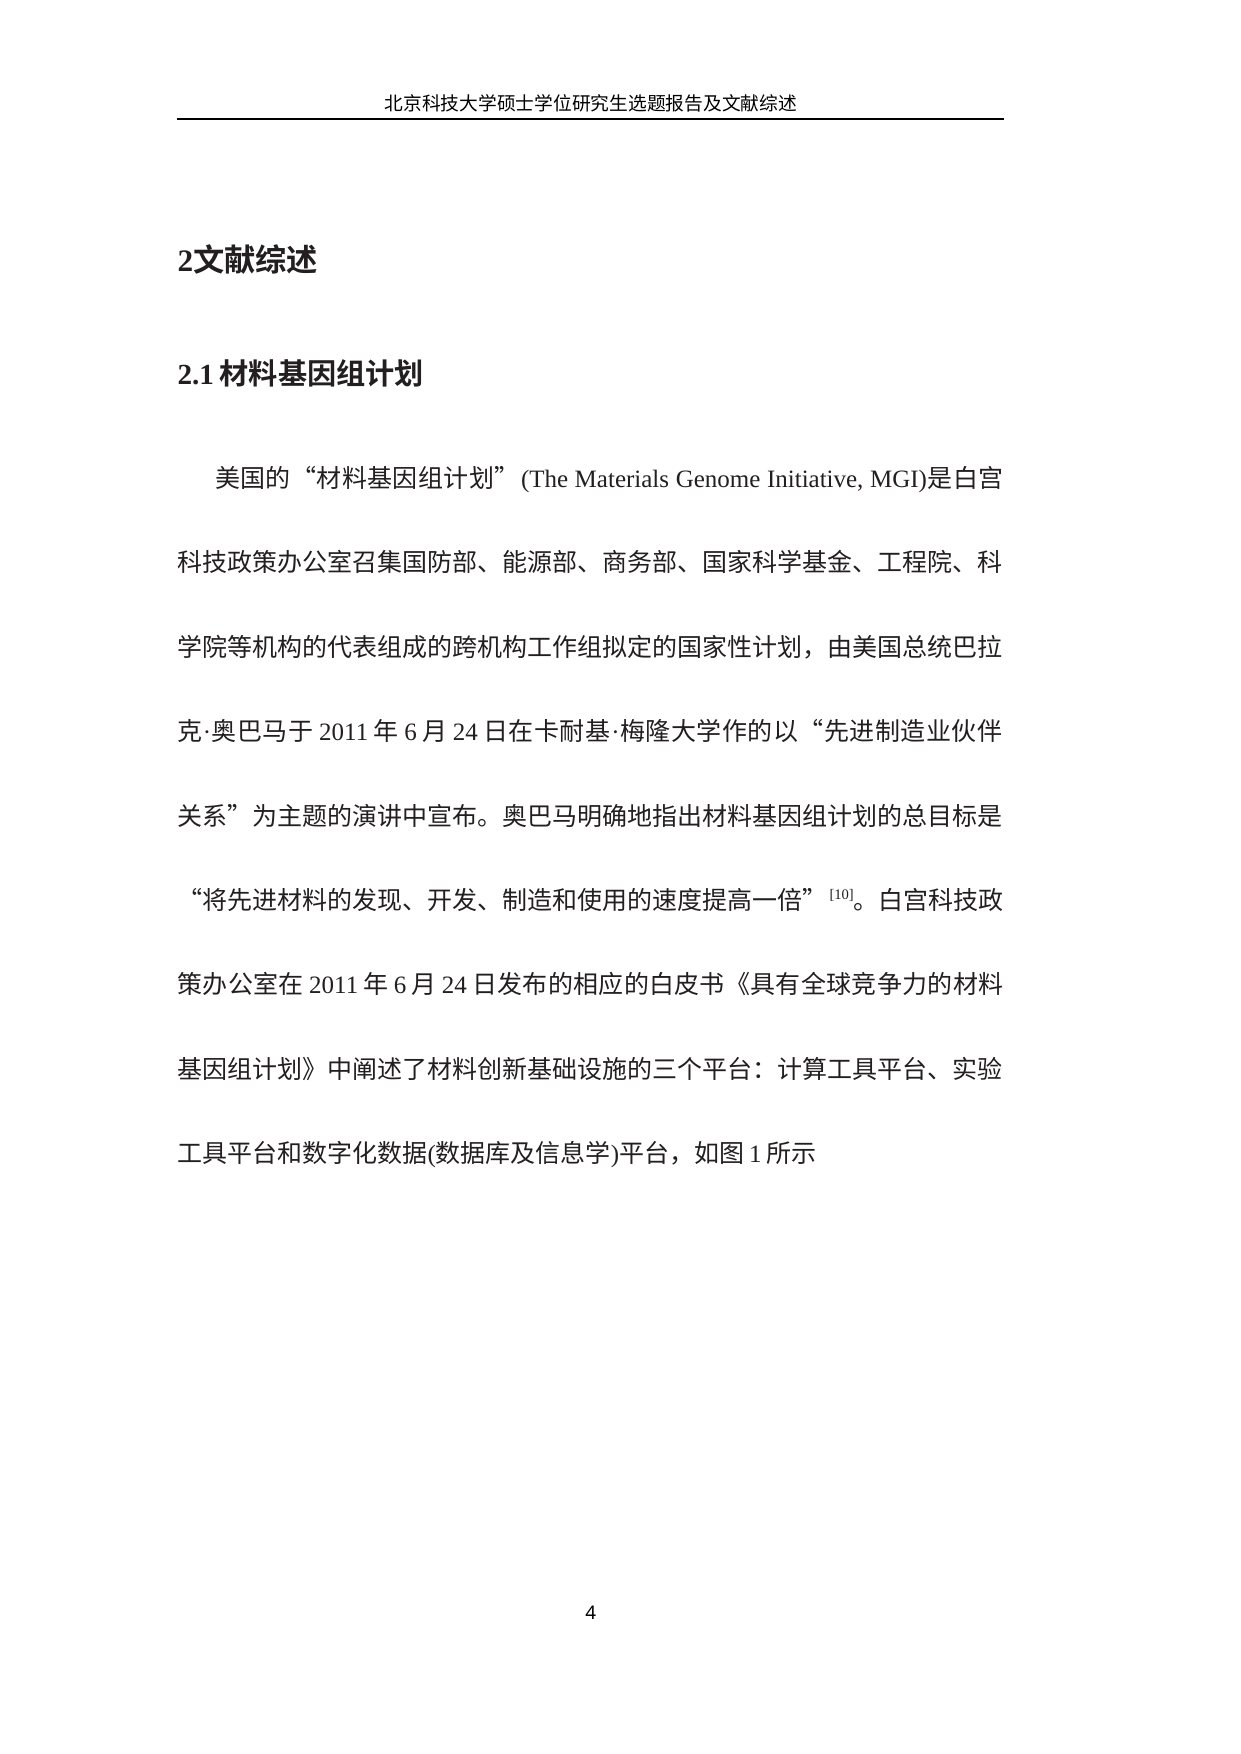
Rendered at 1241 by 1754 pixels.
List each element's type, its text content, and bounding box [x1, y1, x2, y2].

text 美国的“材料基因组计划”(The Materials Genome Initiative, MGI)是白宫科技政策办公室召集国防部、能源部、商务部、国家科学基金、工程院、科学院等机构的代表组成的跨机构工作组拟定的国家性计划，由美国总统巴拉克·奥巴马于2011年6月24日在卡耐基·梅隆大学作的以“先进制造业伙伴关系”为主题的演讲中宣布。奥巴马明确地指出材料基因组计划的总目标是“将先进材料的发现、开发、制造和使用的速度提高一倍”[10]。白宫科技政策办公室在2011年6月24日发布的相应的白皮书《具有全球竞争力的材料基因组计划》中阐述了材料创新基础设施的三个平台：计算工具平台、实验工具平台和数字化数据(数据库及信息学)平台，如图1所示 [177, 444, 1004, 1184]
text 2.1材料基因组计划 [177, 339, 1004, 404]
text 2文献综述 [177, 225, 1004, 290]
